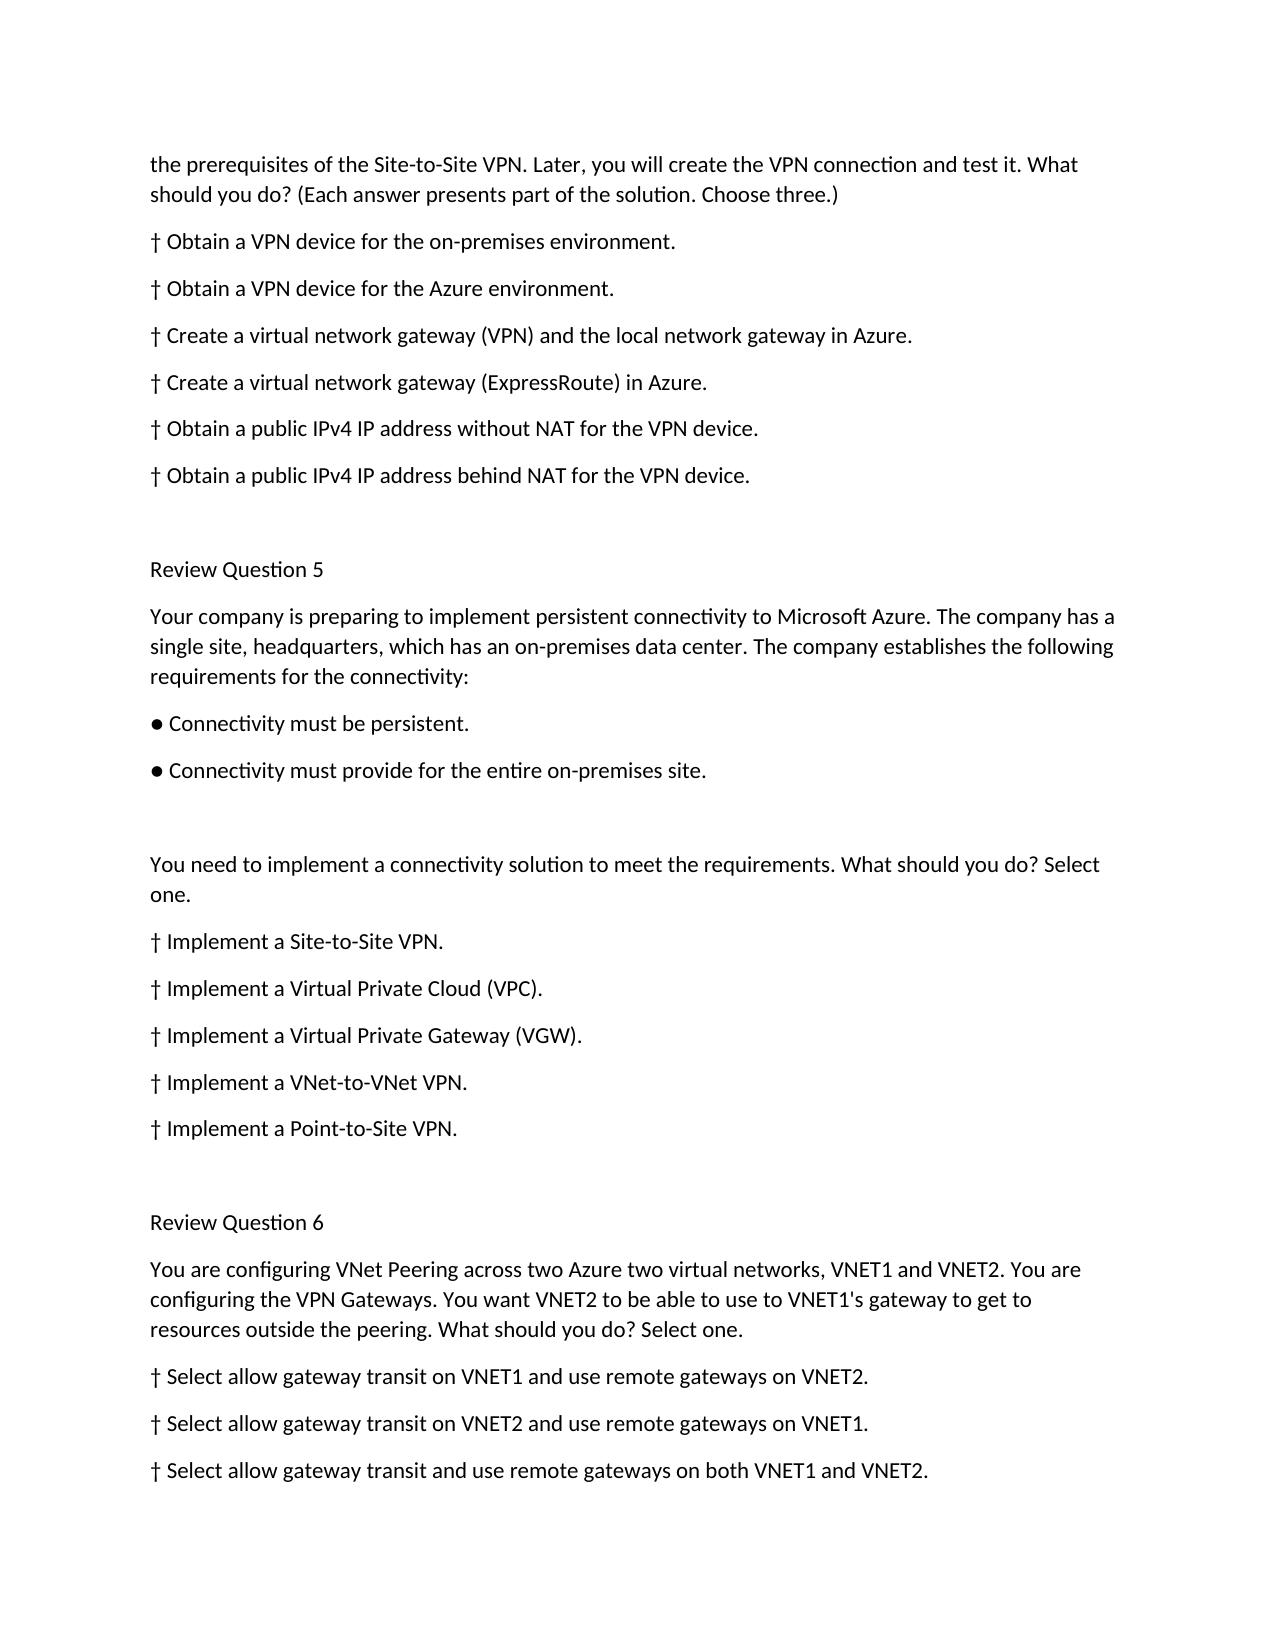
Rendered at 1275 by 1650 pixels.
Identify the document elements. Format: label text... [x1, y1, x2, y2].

text ● Connectivity must be persistent. [150, 709, 1125, 737]
text Review Question 6 [150, 1208, 1125, 1236]
text Review Question 5 [150, 555, 1125, 583]
text † Obtain a public IPv4 IP address behind NAT for the VPN device. [150, 461, 1125, 489]
text † Obtain a public IPv4 IP address without NAT for the VPN device. [150, 414, 1125, 443]
text Your company is preparing to implement persistent connectivity to Microsoft Azure. The company has a single site, headquarters, which has an on-premises data center. The company establishes the following requirements for the connectivity: [150, 602, 1125, 691]
text ● Connectivity must provide for the entire on-premises site. [150, 756, 1125, 784]
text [150, 150, 1125, 208]
text † Implement a Site-to-Site VPN. [150, 927, 1125, 955]
text † Obtain a VPN device for the on-premises environment. [150, 227, 1125, 255]
text † Select allow gateway transit and use remote gateways on both VNET1 and VNET2. [150, 1456, 1125, 1484]
text You are configuring VNet Peering across two Azure two virtual networks, VNET1 and VNET2. You are configuring the VPN Gateways. You want VNET2 to be able to use to VNET1's gateway to get to resources outside the peering. What should you do? Select one. [150, 1255, 1125, 1344]
text † Obtain a VPN device for the Azure environment. [150, 274, 1125, 302]
text † Create a virtual network gateway (VPN) and the local network gateway in Azure. [150, 321, 1125, 349]
text † Select allow gateway transit on VNET2 and use remote gateways on VNET1. [150, 1409, 1125, 1437]
text † Implement a Virtual Private Cloud (VPC). [150, 974, 1125, 1002]
text † Implement a Point-to-Site VPN. [150, 1114, 1125, 1143]
text † Implement a Virtual Private Gateway (VGW). [150, 1021, 1125, 1049]
text † Implement a VNet-to-VNet VPN. [150, 1068, 1125, 1096]
text You need to implement a connectivity solution to meet the requirements. What should you do? Select one. [150, 850, 1125, 908]
text † Create a virtual network gateway (ExpressRoute) in Azure. [150, 368, 1125, 396]
text † Select allow gateway transit on VNET1 and use remote gateways on VNET2. [150, 1362, 1125, 1391]
